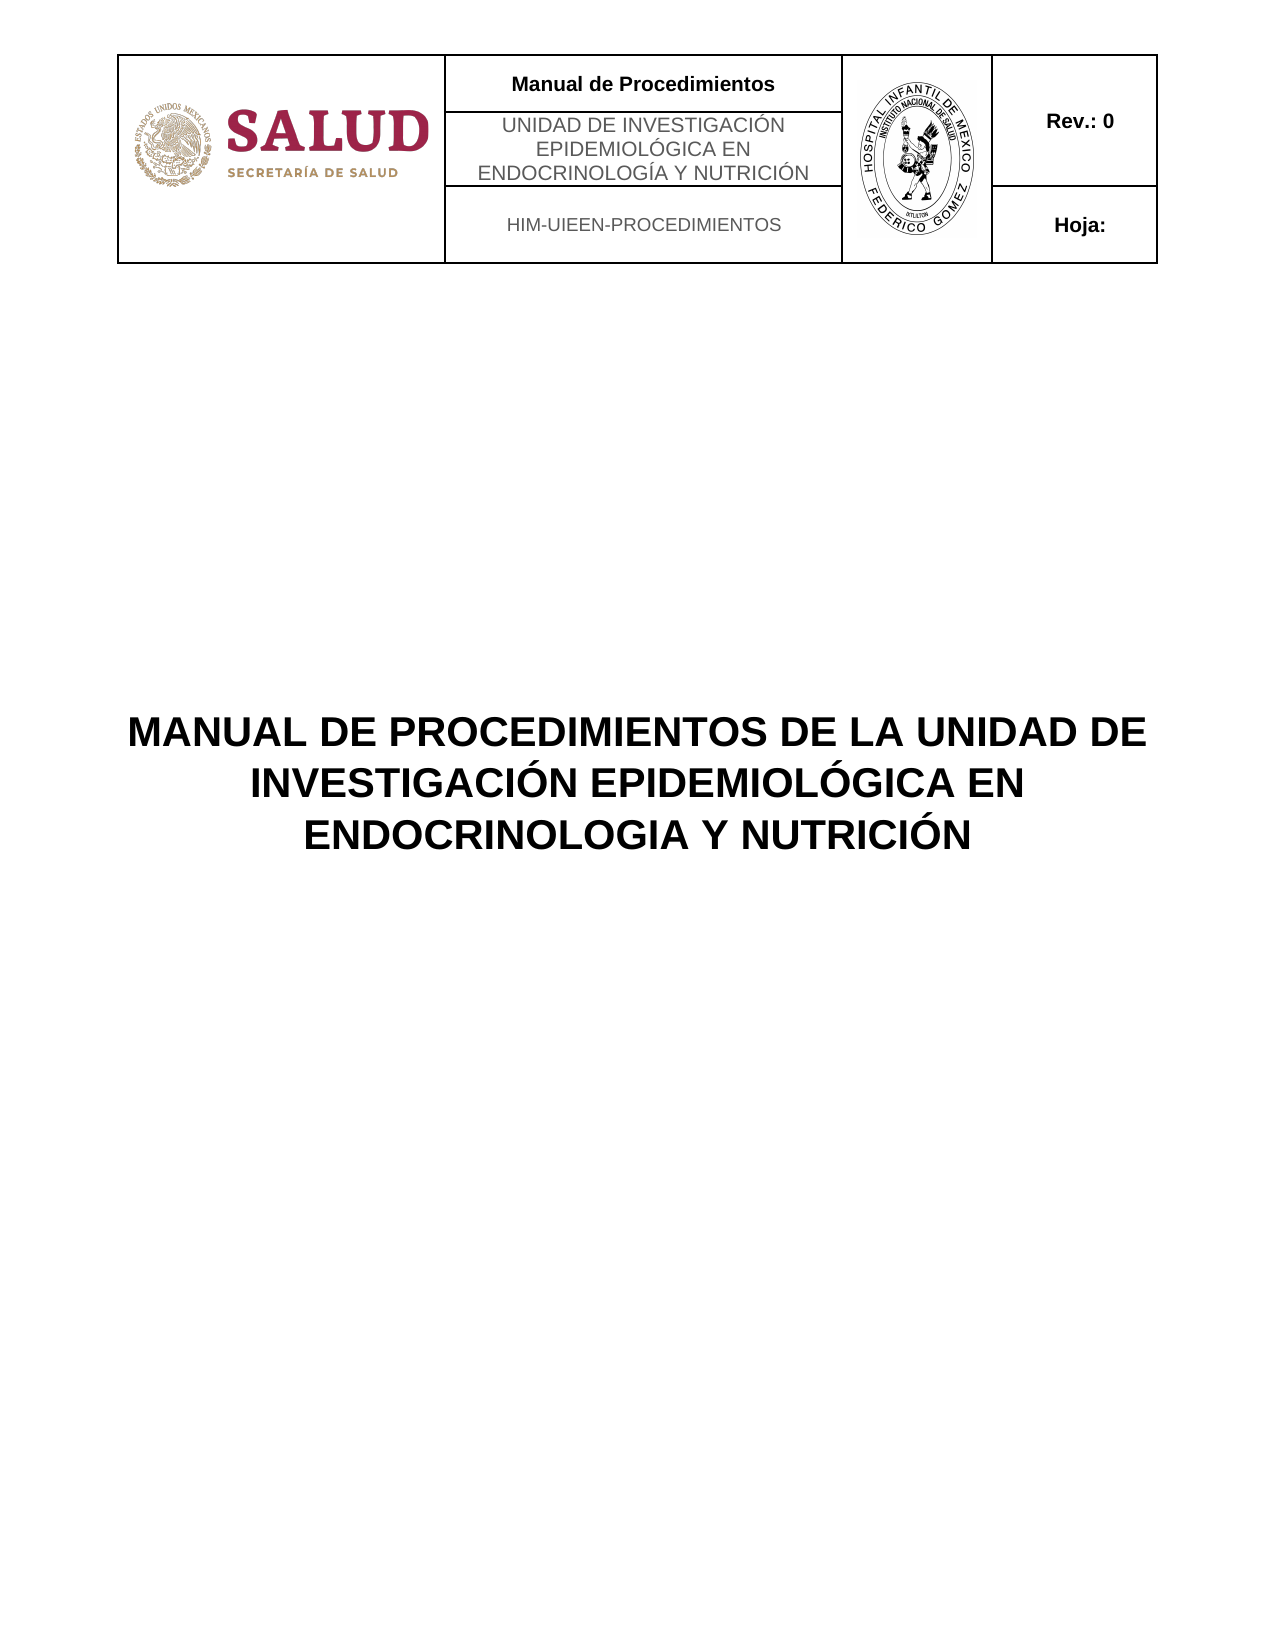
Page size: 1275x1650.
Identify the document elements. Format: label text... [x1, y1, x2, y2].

text MANUAL DE PROCEDIMIENTOS DE LA UNIDAD DE INVESTIGACIÓN EPIDEMIOLÓGICA EN ENDOCRINOLOGIA Y NUTRICIÓN [118, 707, 1157, 858]
picture [857, 80, 977, 238]
picture [134, 103, 429, 187]
